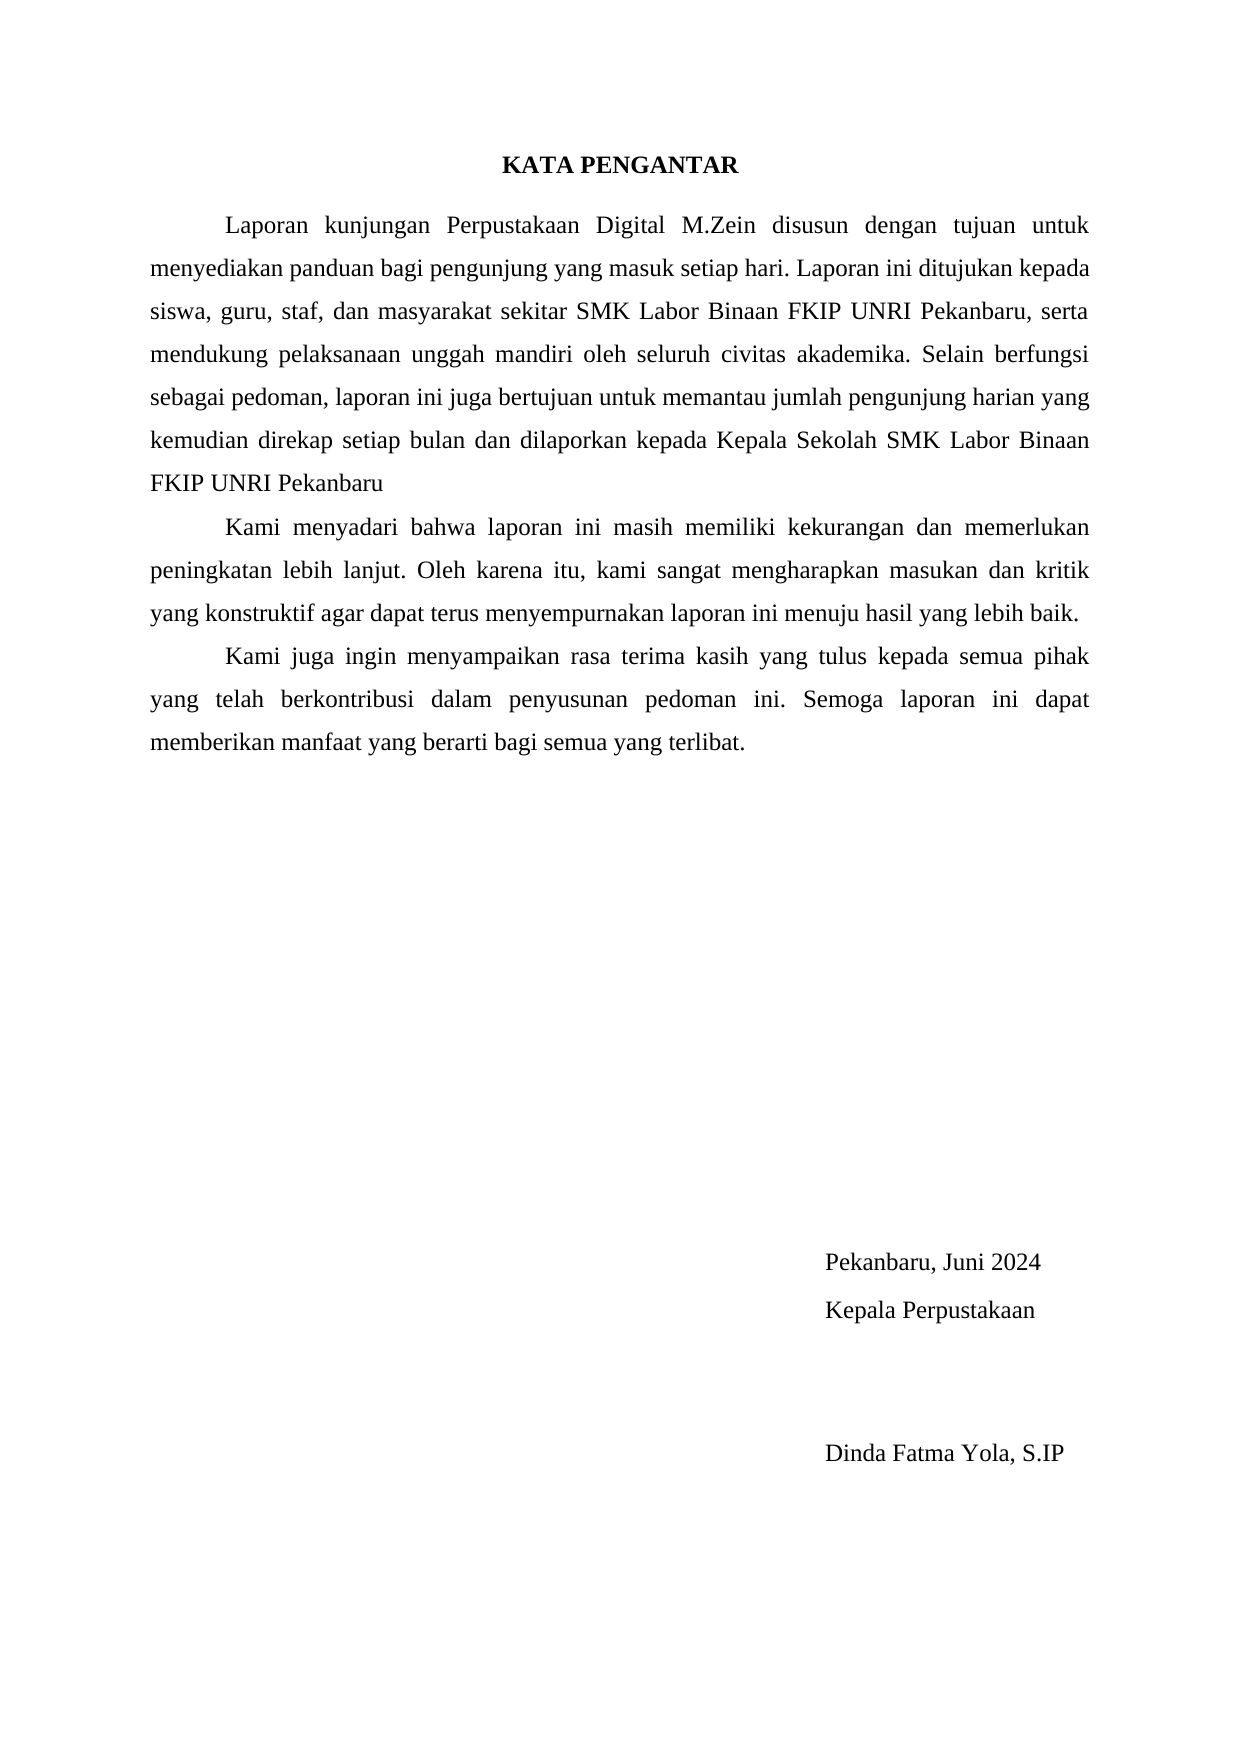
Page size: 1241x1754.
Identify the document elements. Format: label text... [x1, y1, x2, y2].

text Kami juga ingin menyampaikan rasa terima kasih yang tulus kepada semua pihak yang telah berkontribusi dalam penyusunan pedoman ini. Semoga laporan ini dapat memberikan manfaat yang berarti bagi semua yang terlibat. [150, 641, 1090, 756]
text Kepala Perpustakaan [675, 1295, 1090, 1324]
text Kami menyadari bahwa laporan ini masih memiliki kekurangan dan memerlukan peningkatan lebih lanjut. Oleh karena itu, kami sangat mengharapkan masukan dan kritik yang konstruktif agar dapat terus menyempurnakan laporan ini menuju hasil yang lebih baik. [150, 512, 1090, 627]
text Laporan kunjungan Perpustakaan Digital M.Zein disusun dengan tujuan untuk menyediakan panduan bagi pengunjung yang masuk setiap hari. Laporan ini ditujukan kepada siswa, guru, staf, dan masyarakat sekitar SMK Labor Binaan FKIP UNRI Pekanbaru, serta mendukung pelaksanaan unggah mandiri oleh seluruh civitas akademika. Selain berfungsi sebagai pedoman, laporan ini juga bertujuan untuk memantau jumlah pengunjung harian yang kemudian direkap setiap bulan dan dilaporkan kepada Kepala Sekolah SMK Labor Binaan FKIP UNRI Pekanbaru [150, 210, 1090, 497]
text Pekanbaru, Juni 2024 [675, 1247, 1090, 1276]
text KATA PENGANTAR [150, 150, 1090, 179]
text Dinda Fatma Yola, S.IP [675, 1438, 1090, 1467]
